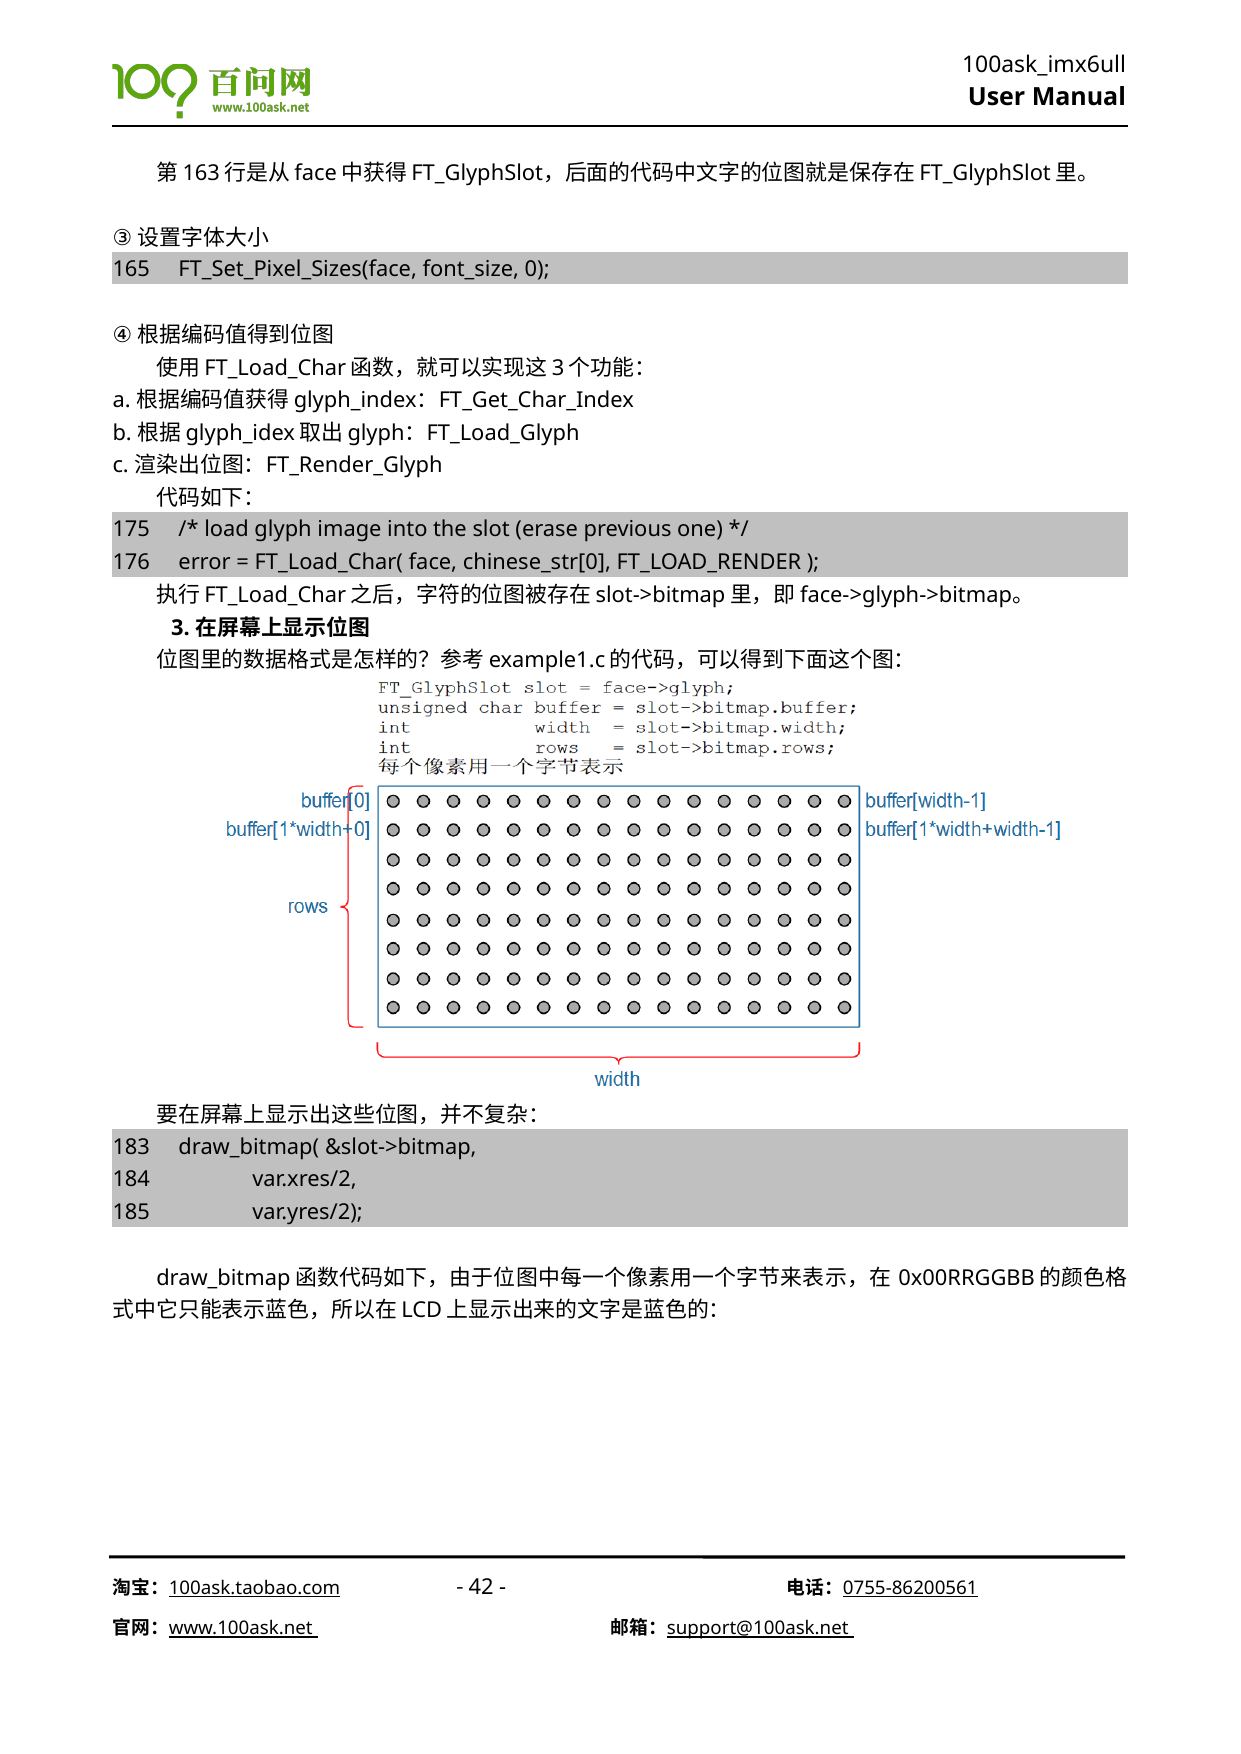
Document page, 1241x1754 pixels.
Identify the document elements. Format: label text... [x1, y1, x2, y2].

text 代码如下： [112, 479, 1128, 512]
subtitle 3. 在屏幕上显示位图 [112, 609, 1128, 642]
text 176 error = FT_Load_Char( face, chinese_str[0], FT_LOAD_RENDER ); [112, 544, 1128, 577]
text 175 /* load glyph image into the slot (erase previous one) */ [112, 512, 1128, 544]
text 185 var.yres/2); [112, 1194, 1128, 1227]
text 第163行是从face中获得FT_GlyphSlot，后面的代码中文字的位图就是保存在FT_GlyphSlot里。 [112, 154, 1128, 187]
text 183 draw_bitmap( &slot->bitmap, [112, 1129, 1128, 1162]
text 位图里的数据格式是怎样的？参考example1.c的代码，可以得到下面这个图： [112, 642, 1128, 674]
text a. 根据编码值获得glyph_index：FT_Get_Char_Index [112, 382, 1128, 414]
text ④ 根据编码值得到位图 [112, 317, 1128, 349]
text 165 FT_Set_Pixel_Sizes(face, font_size, 0); [112, 252, 1128, 284]
text draw_bitmap函数代码如下，由于位图中每一个像素用一个字节来表示，在0x00RRGGBB的颜色格式中它只能表示蓝色，所以在LCD上显示出来的文字是蓝色的： [112, 1259, 1128, 1324]
text 184 var.xres/2, [112, 1162, 1128, 1194]
picture [112, 64, 310, 124]
text 执行FT_Load_Char之后，字符的位图被存在slot->bitmap里，即face->glyph->bitmap。 [112, 577, 1128, 609]
text b. 根据glyph_idex取出glyph：FT_Load_Glyph [112, 414, 1128, 447]
text 要在屏幕上显示出这些位图，并不复杂： [112, 1097, 1128, 1129]
text ③ 设置字体大小 [112, 219, 1128, 252]
text c. 渲染出位图：FT_Render_Glyph [112, 447, 1128, 479]
picture [221, 674, 1063, 1091]
text 使用FT_Load_Char函数，就可以实现这3个功能： [112, 349, 1128, 382]
